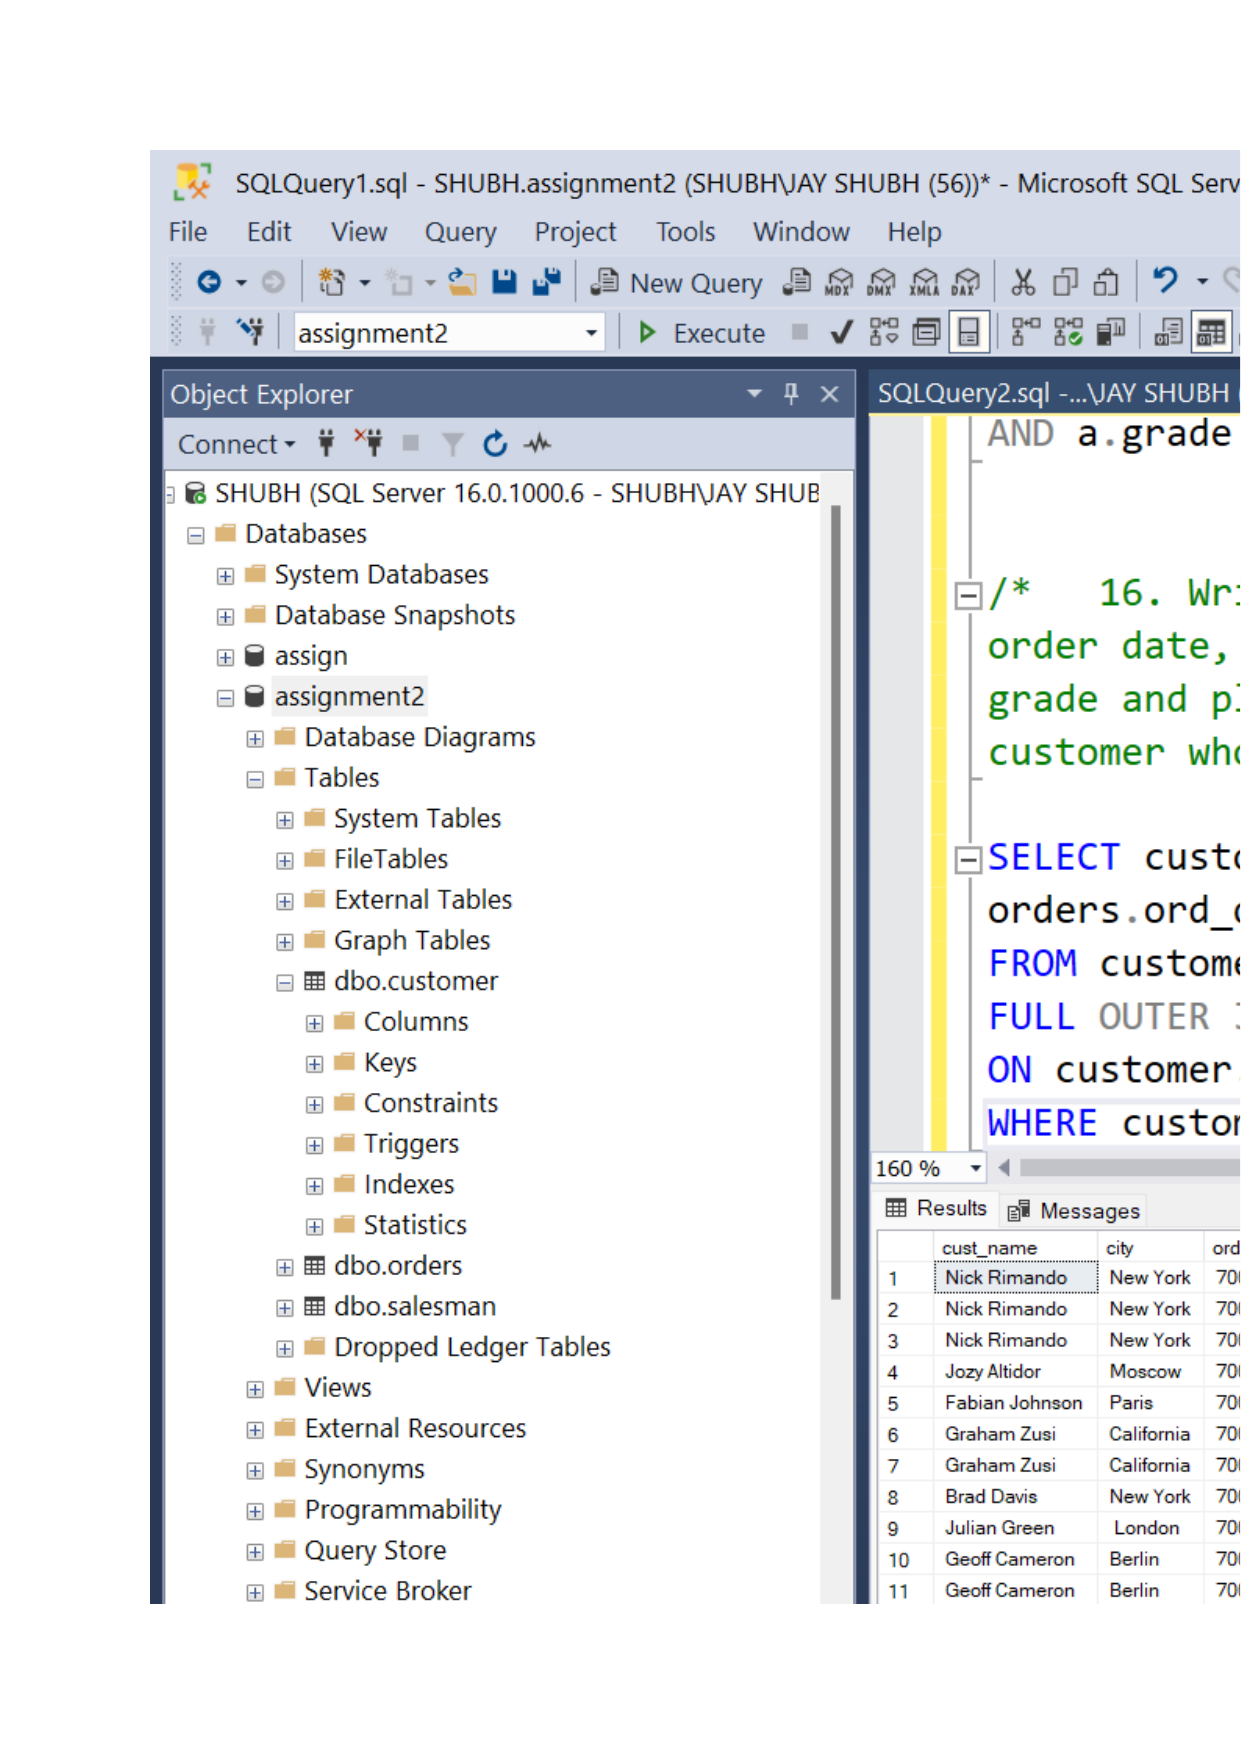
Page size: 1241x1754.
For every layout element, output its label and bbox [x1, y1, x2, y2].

picture [150, 150, 1241, 1604]
